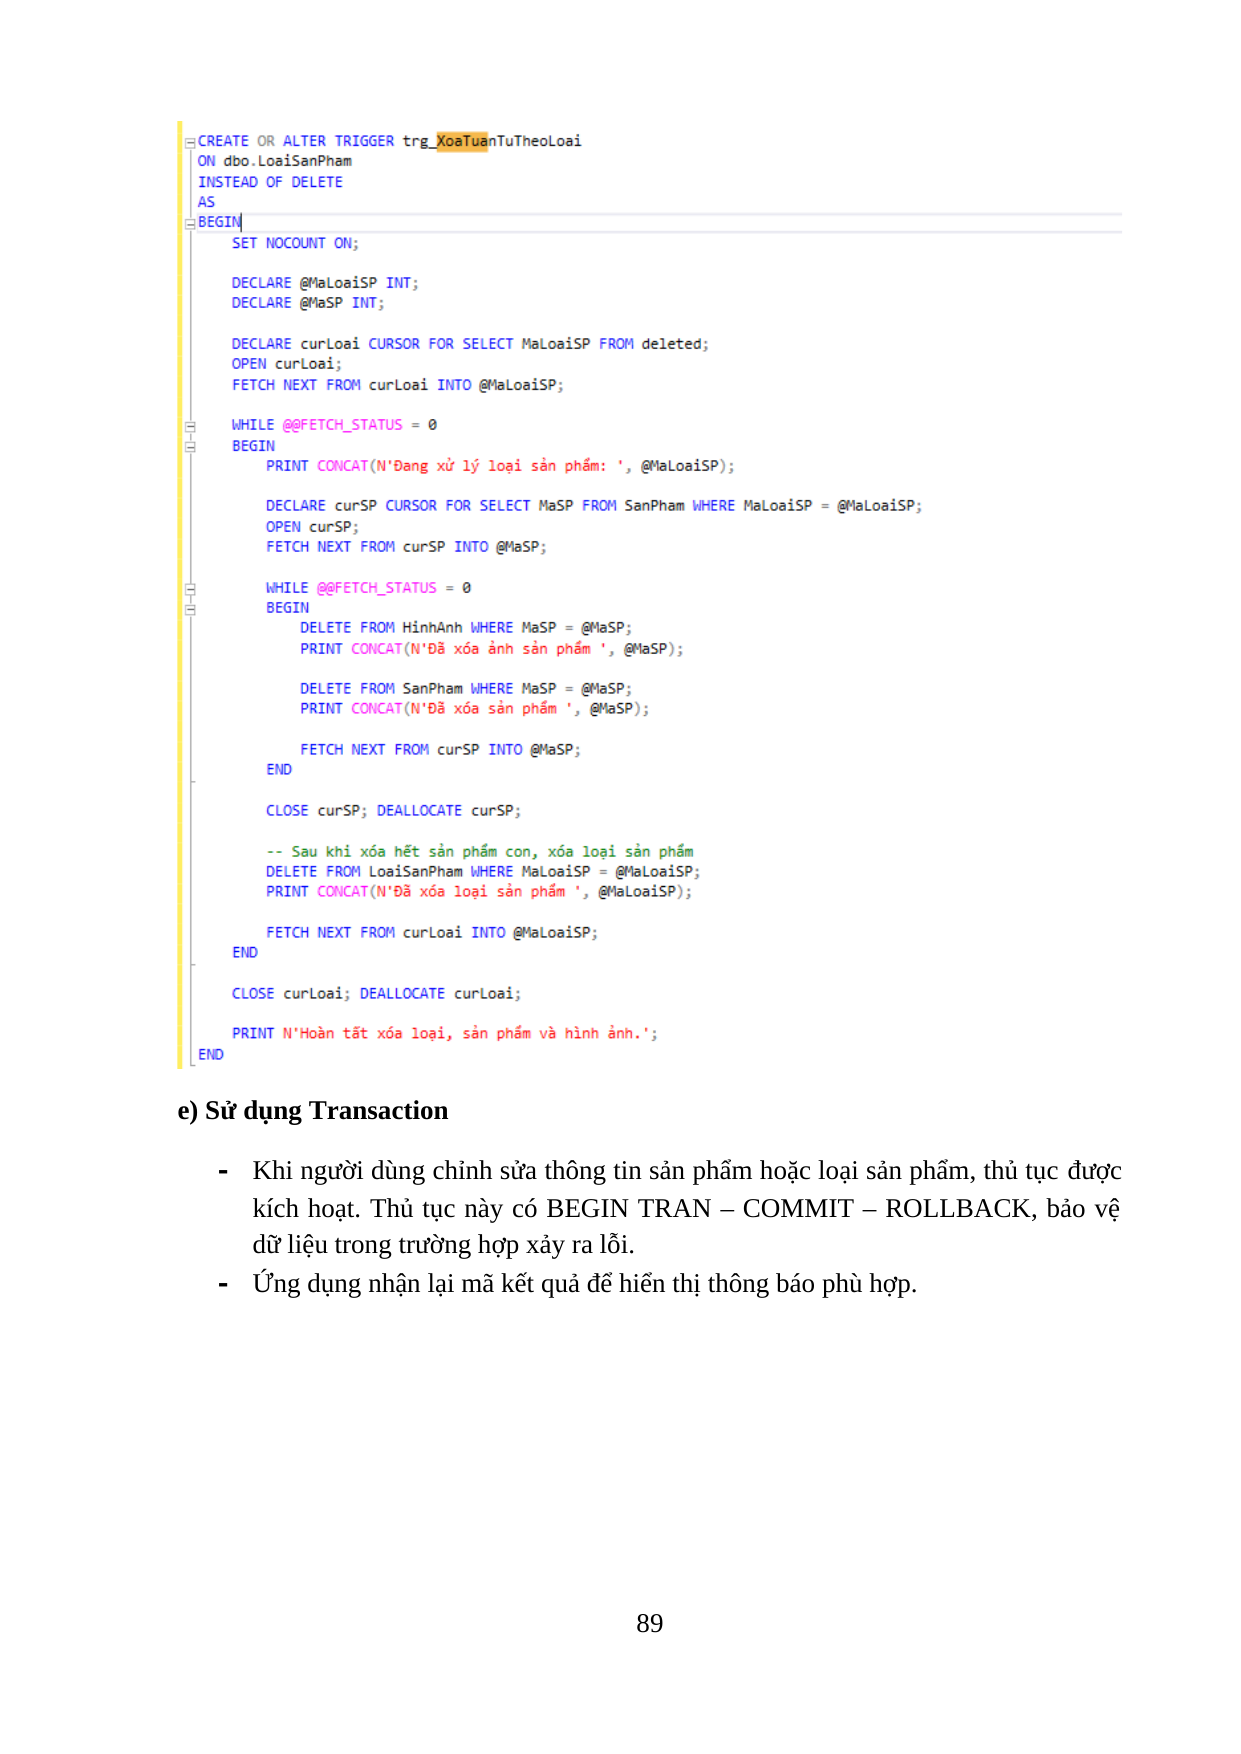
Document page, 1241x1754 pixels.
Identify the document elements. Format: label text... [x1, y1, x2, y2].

text e) Sử dụng Transaction [177, 1094, 1122, 1125]
picture [177, 121, 1123, 1069]
list Khi người dùng chỉnh sửa thông tin sản phẩm hoặc loại sản phẩm, thủ tục được kích hoạt. Thủ tục này có BEGIN TRAN – COMMIT – ROLLBACK, bảo vệ dữ liệu trong trường hợp xảy ra lỗi. [215, 1151, 1122, 1259]
list Ứng dụng nhận lại mã kết quả để hiển thị thông báo phù hợp. [215, 1264, 1122, 1301]
